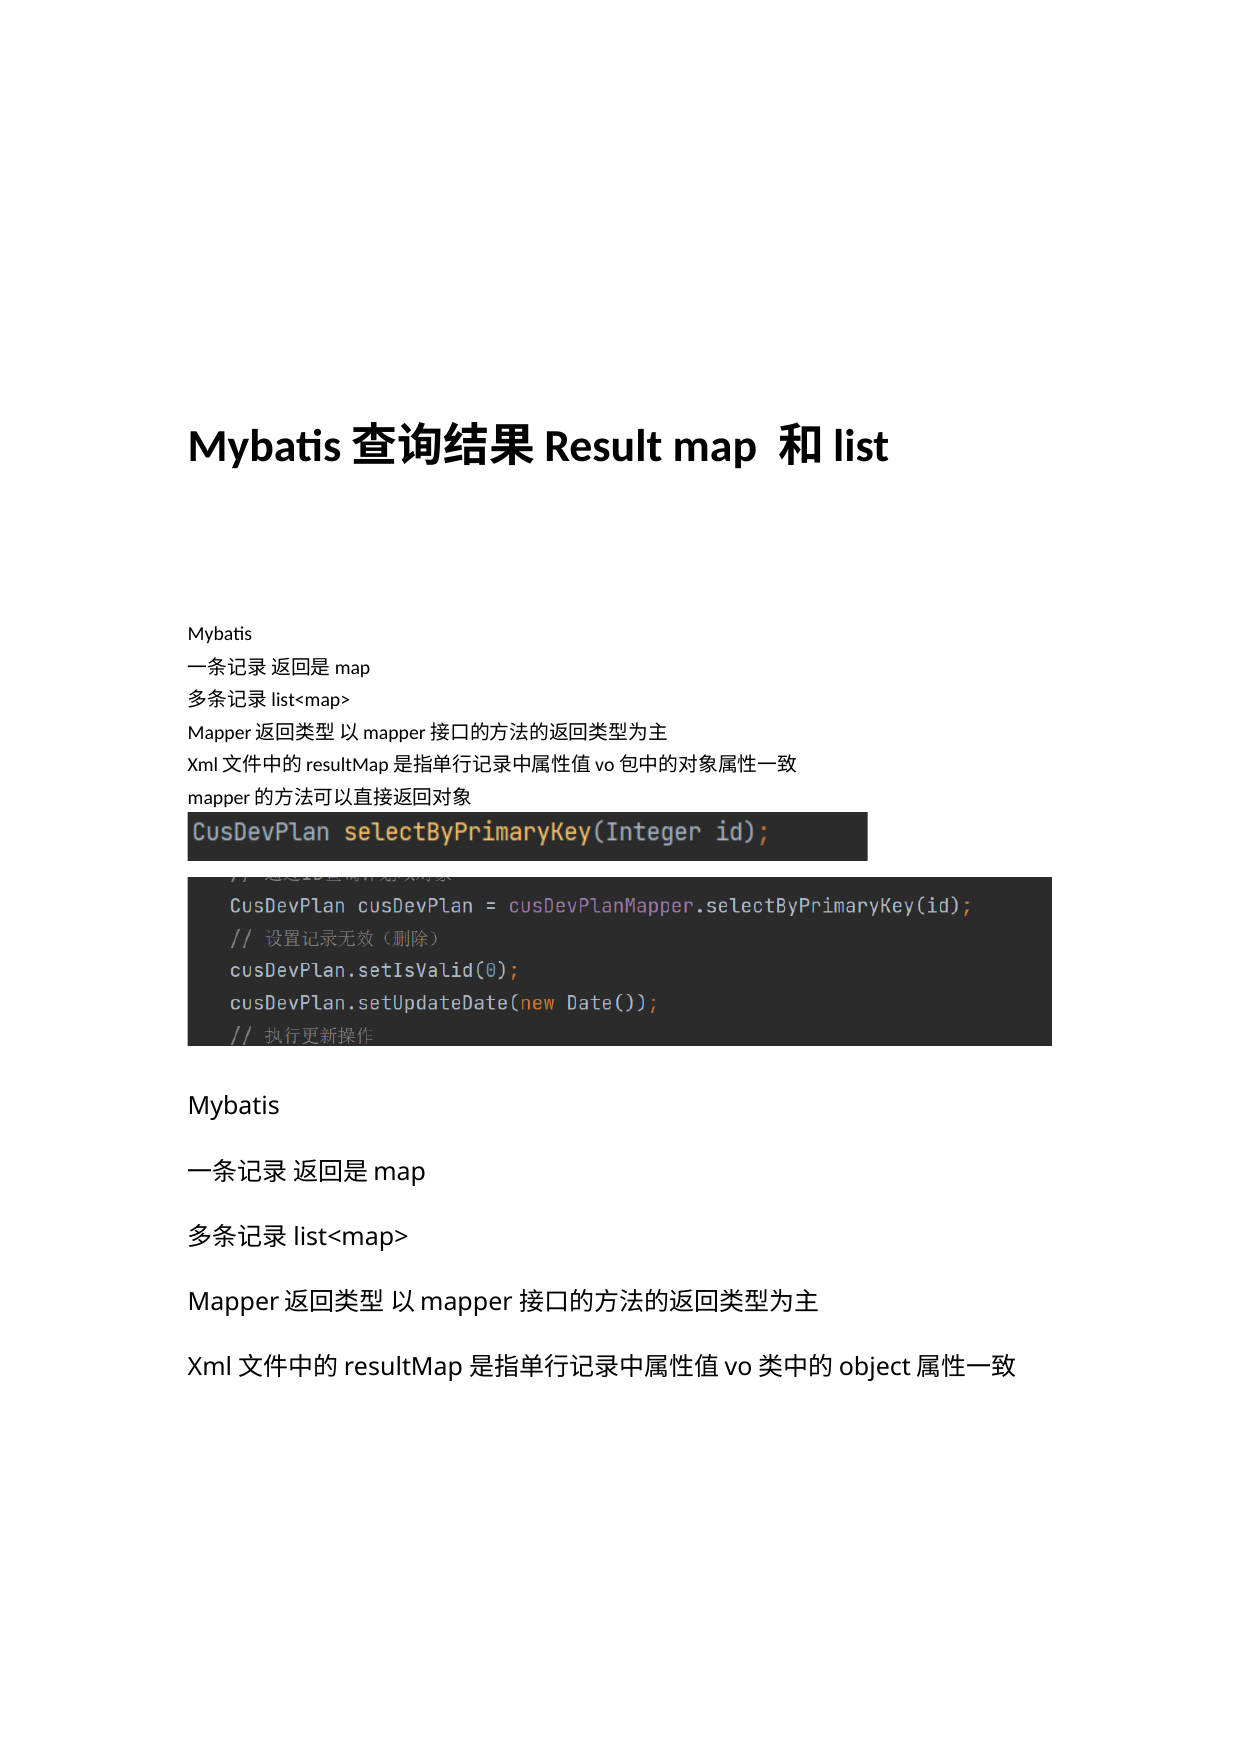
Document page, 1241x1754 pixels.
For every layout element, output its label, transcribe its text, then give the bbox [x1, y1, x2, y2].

picture [187, 877, 1052, 1046]
text Mybatis [187, 617, 1053, 649]
text Mapper返回类型 以mapper 接口的方法的返回类型为主 [187, 714, 1053, 747]
subtitle Mybatis 查询结果Result map 和list [187, 392, 1053, 490]
text 多条记录 list<map> [187, 682, 1053, 714]
picture [187, 812, 868, 861]
text mapper的方法可以直接返回对象 [187, 779, 1053, 812]
text 一条记录 返回是map [187, 649, 1053, 682]
text Xml 文件中的resultMap 是指单行记录中属性值vo 包中的对象属性一致 [187, 747, 1053, 779]
text Mybatis 一条记录 返回是map 多条记录 list<map> Mapper返回类型 以mapper 接口的方法的返回类型为主 Xml 文件中的resultMap 是指单行记录中属性值vo 类中的object属性一致 [187, 1072, 1053, 1397]
